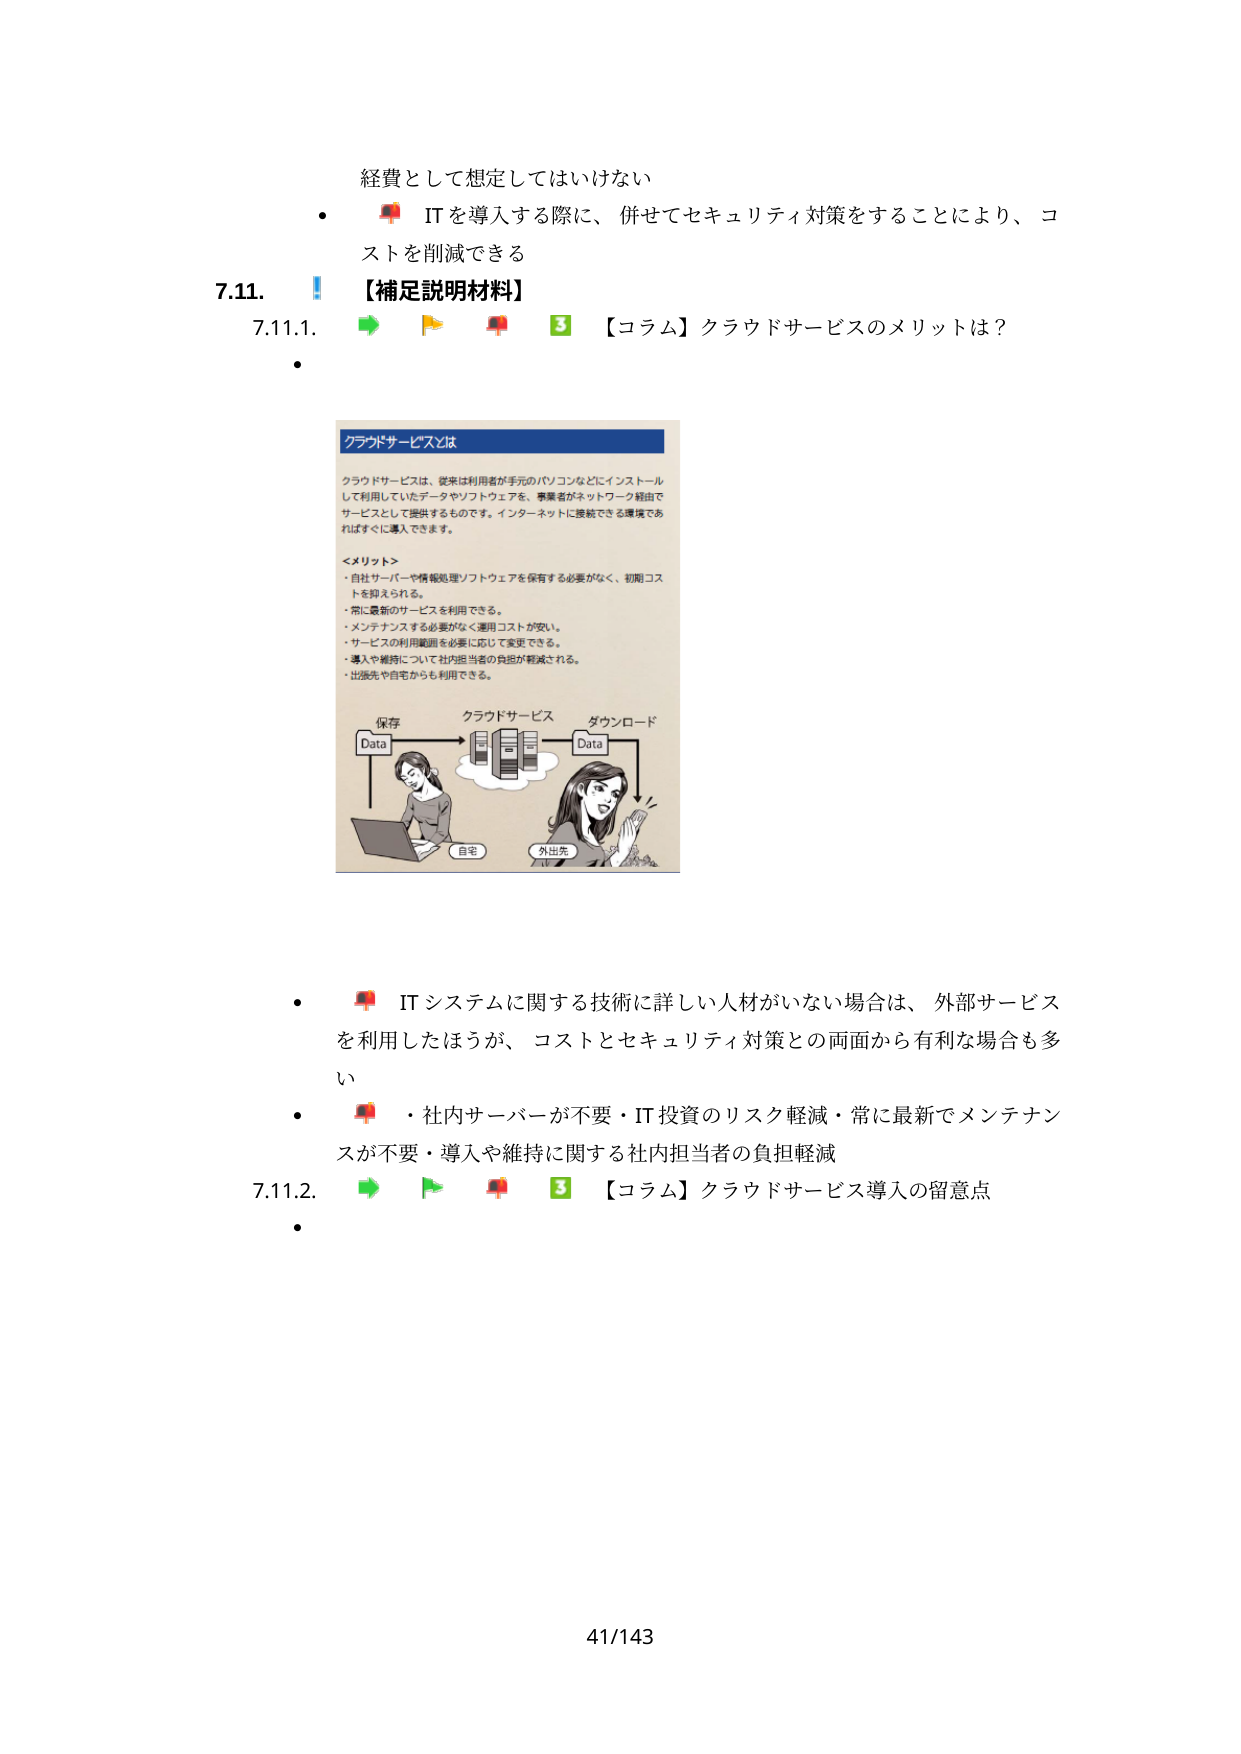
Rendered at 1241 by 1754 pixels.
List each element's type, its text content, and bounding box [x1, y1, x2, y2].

picture [358, 1177, 380, 1199]
picture [486, 1177, 508, 1199]
list 【コラム】クラウドサービスのメリットは？ [252, 308, 1063, 346]
picture [422, 315, 444, 336]
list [319, 158, 1063, 196]
list 【コラム】クラウドサービス導入の留意点 [252, 1171, 1063, 1208]
picture [422, 1177, 444, 1199]
picture [335, 420, 681, 873]
picture [358, 315, 380, 336]
list ITを導入する際に、 併せてセキュリティ対策をすることにより、 コストを削減できる [319, 196, 1063, 271]
picture [550, 315, 572, 336]
picture [550, 1177, 572, 1199]
picture [486, 315, 508, 336]
picture [354, 990, 376, 1011]
picture [354, 1102, 376, 1124]
list ・社内サーバーが不要・IT投資のリスク軽減・常に最新でメンテナンスが不要・導入や維持に関する社内担当者の負担軽減 [294, 1096, 1063, 1171]
picture [379, 202, 401, 224]
picture [304, 276, 328, 300]
subtitle 【補足説明材料】 [215, 271, 1058, 308]
list ITシステムに関する技術に詳しい人材がいない場合は、 外部サービスを利用したほうが、 コストとセキュリティ対策との両面から有利な場合も多い [294, 983, 1063, 1096]
